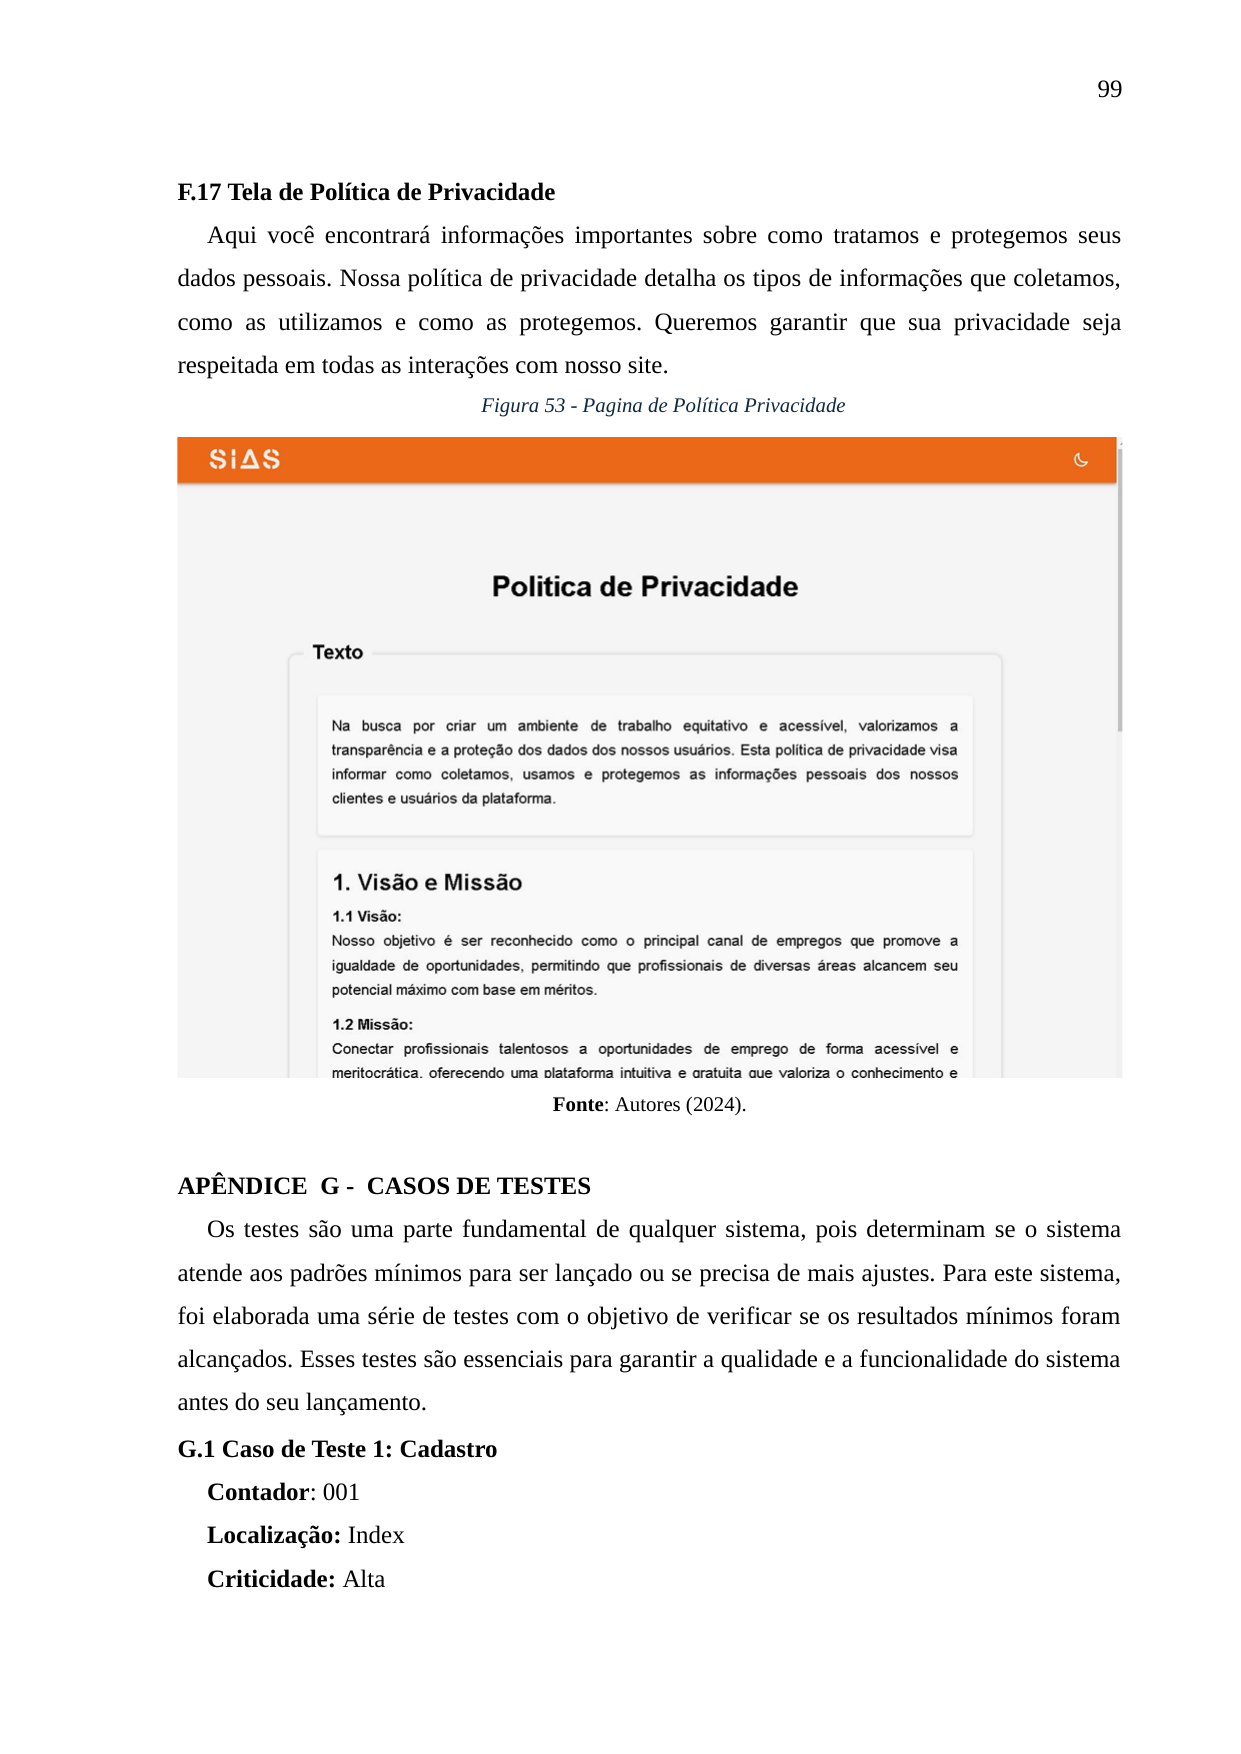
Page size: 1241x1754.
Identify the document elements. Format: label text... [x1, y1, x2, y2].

subtitle F.17 Tela de Política de Privacidade [177, 177, 1122, 206]
text Fonte: Autores (2024). [177, 1092, 1122, 1116]
text Contador: 001 [177, 1477, 1122, 1506]
text Figura 53 - Pagina de Política Privacidade [177, 393, 1122, 417]
text Criticidade: Alta [177, 1564, 1122, 1592]
subtitle G.1 Caso de Teste 1: Cadastro [177, 1434, 1122, 1463]
subtitle APÊNDICE G - CASOS DE TESTES [177, 1171, 1122, 1200]
text Os testes são uma parte fundamental de qualquer sistema, pois determinam se o sistema atende aos padrões mínimos para ser lançado ou se precisa de mais ajustes. Para este sistema, foi elaborada uma série de testes com o objetivo de verificar se os resultados mínimos foram alcançados. Esses testes são essenciais para garantir a qualidade e a funcionalidade do sistema antes do seu lançamento. [177, 1214, 1122, 1416]
text Aqui você encontrará informações importantes sobre como tratamos e protegemos seus dados pessoais. Nossa política de privacidade detalha os tipos de informações que coletamos, como as utilizamos e como as protegemos. Queremos garantir que sua privacidade seja respeitada em todas as interações com nosso site. [177, 220, 1122, 378]
picture [177, 437, 1123, 1078]
text Localização: Index [177, 1521, 1122, 1549]
